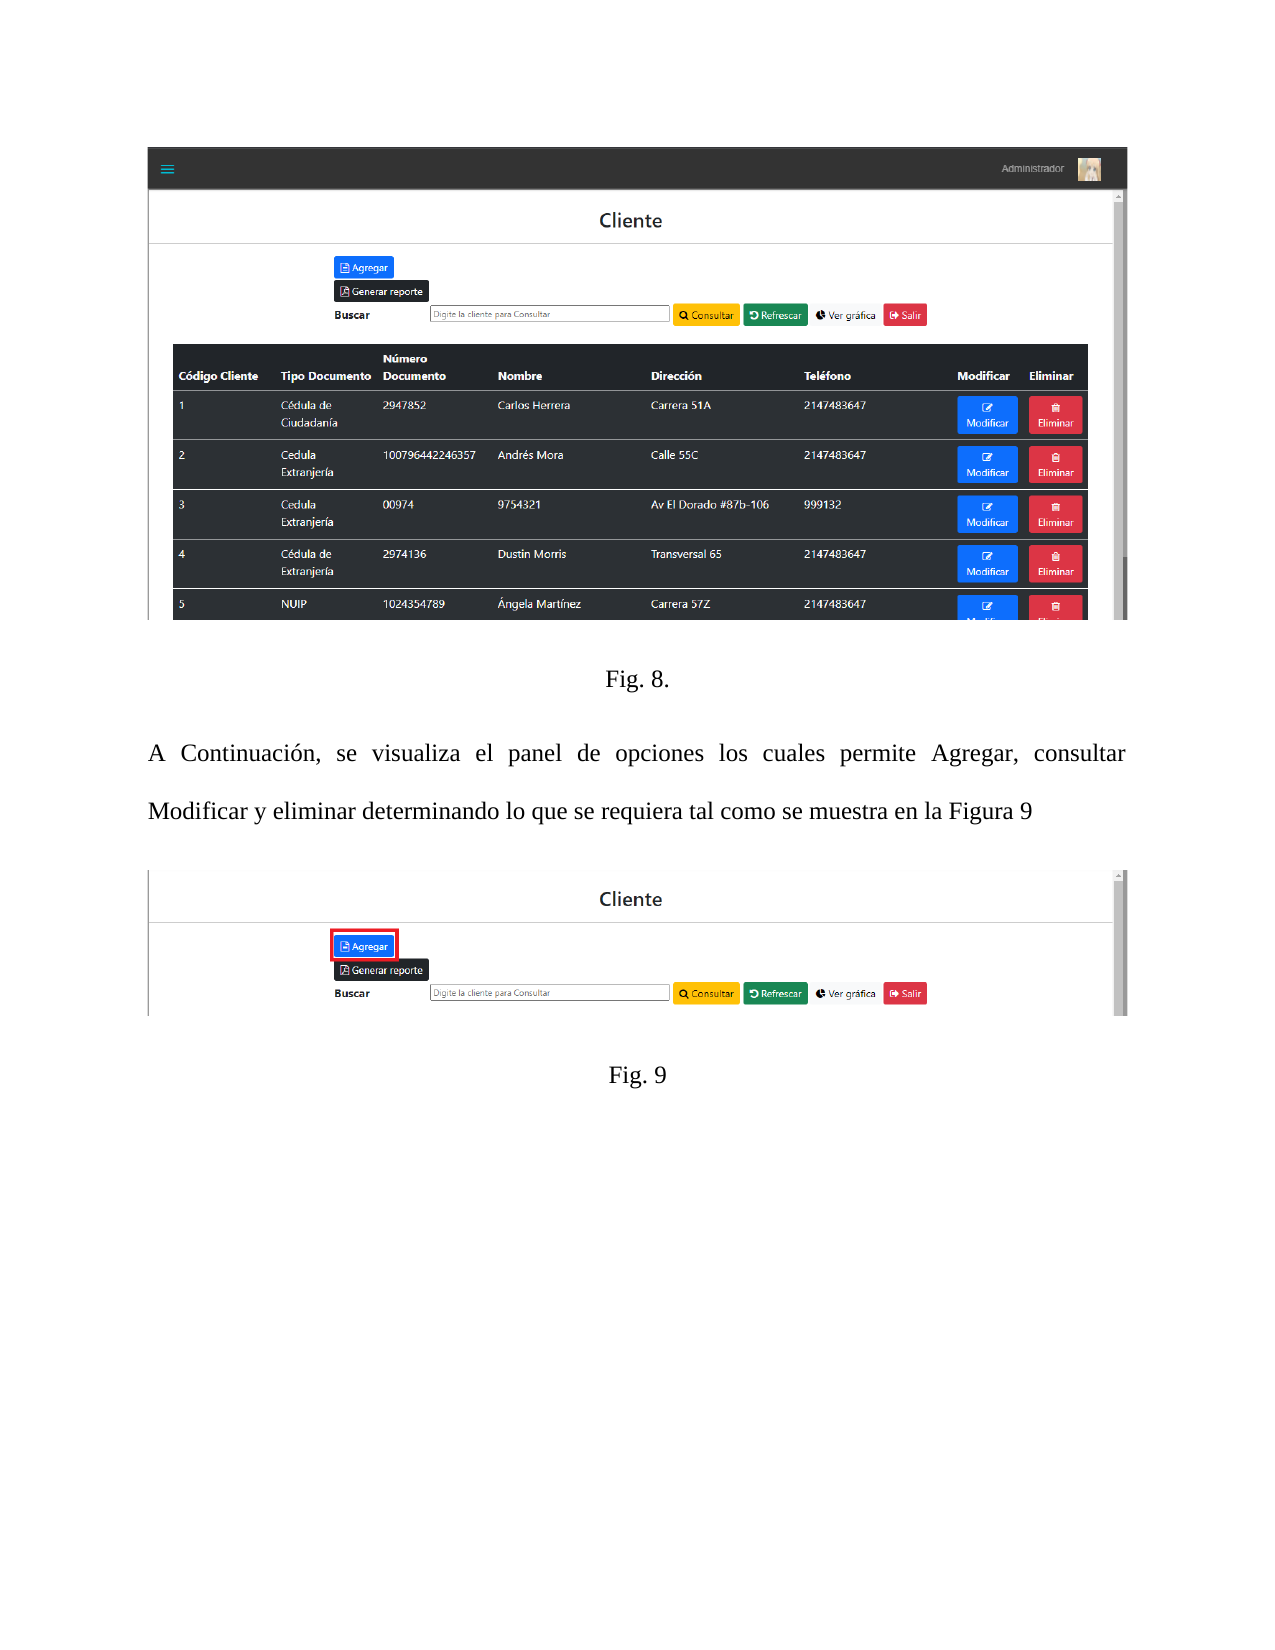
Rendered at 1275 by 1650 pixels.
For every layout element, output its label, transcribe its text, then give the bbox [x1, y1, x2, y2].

picture [147, 147, 1128, 620]
text A Continuación, se visualiza el panel de opciones los cuales permite Agregar, consultar Modificar y eliminar determinando lo que se requiera tal como se muestra en la Figura 9 [148, 738, 1127, 825]
text Fig. 8. [148, 664, 1127, 693]
text Fig. 9 [148, 1060, 1127, 1089]
picture [147, 870, 1128, 1016]
